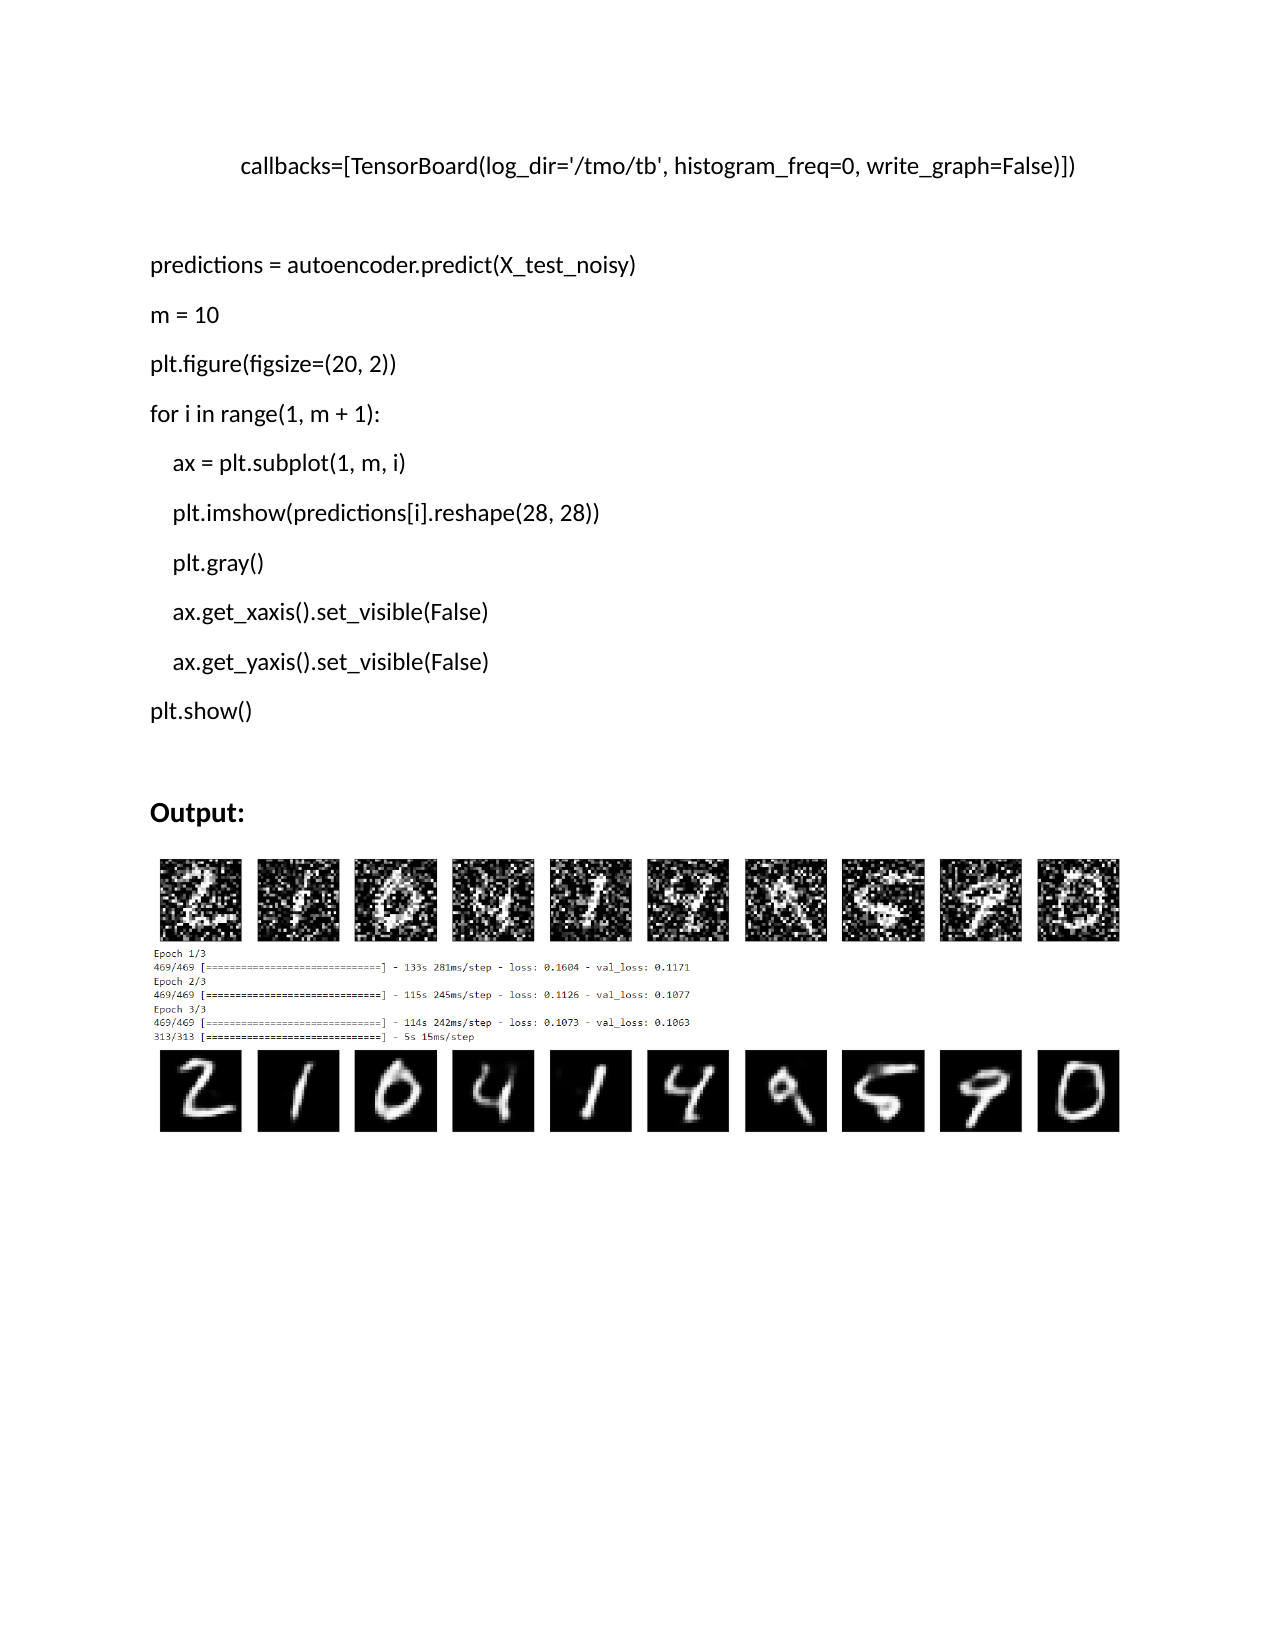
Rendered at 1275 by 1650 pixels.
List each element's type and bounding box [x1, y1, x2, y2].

picture [150, 849, 1124, 1138]
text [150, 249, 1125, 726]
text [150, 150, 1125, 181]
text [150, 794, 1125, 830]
